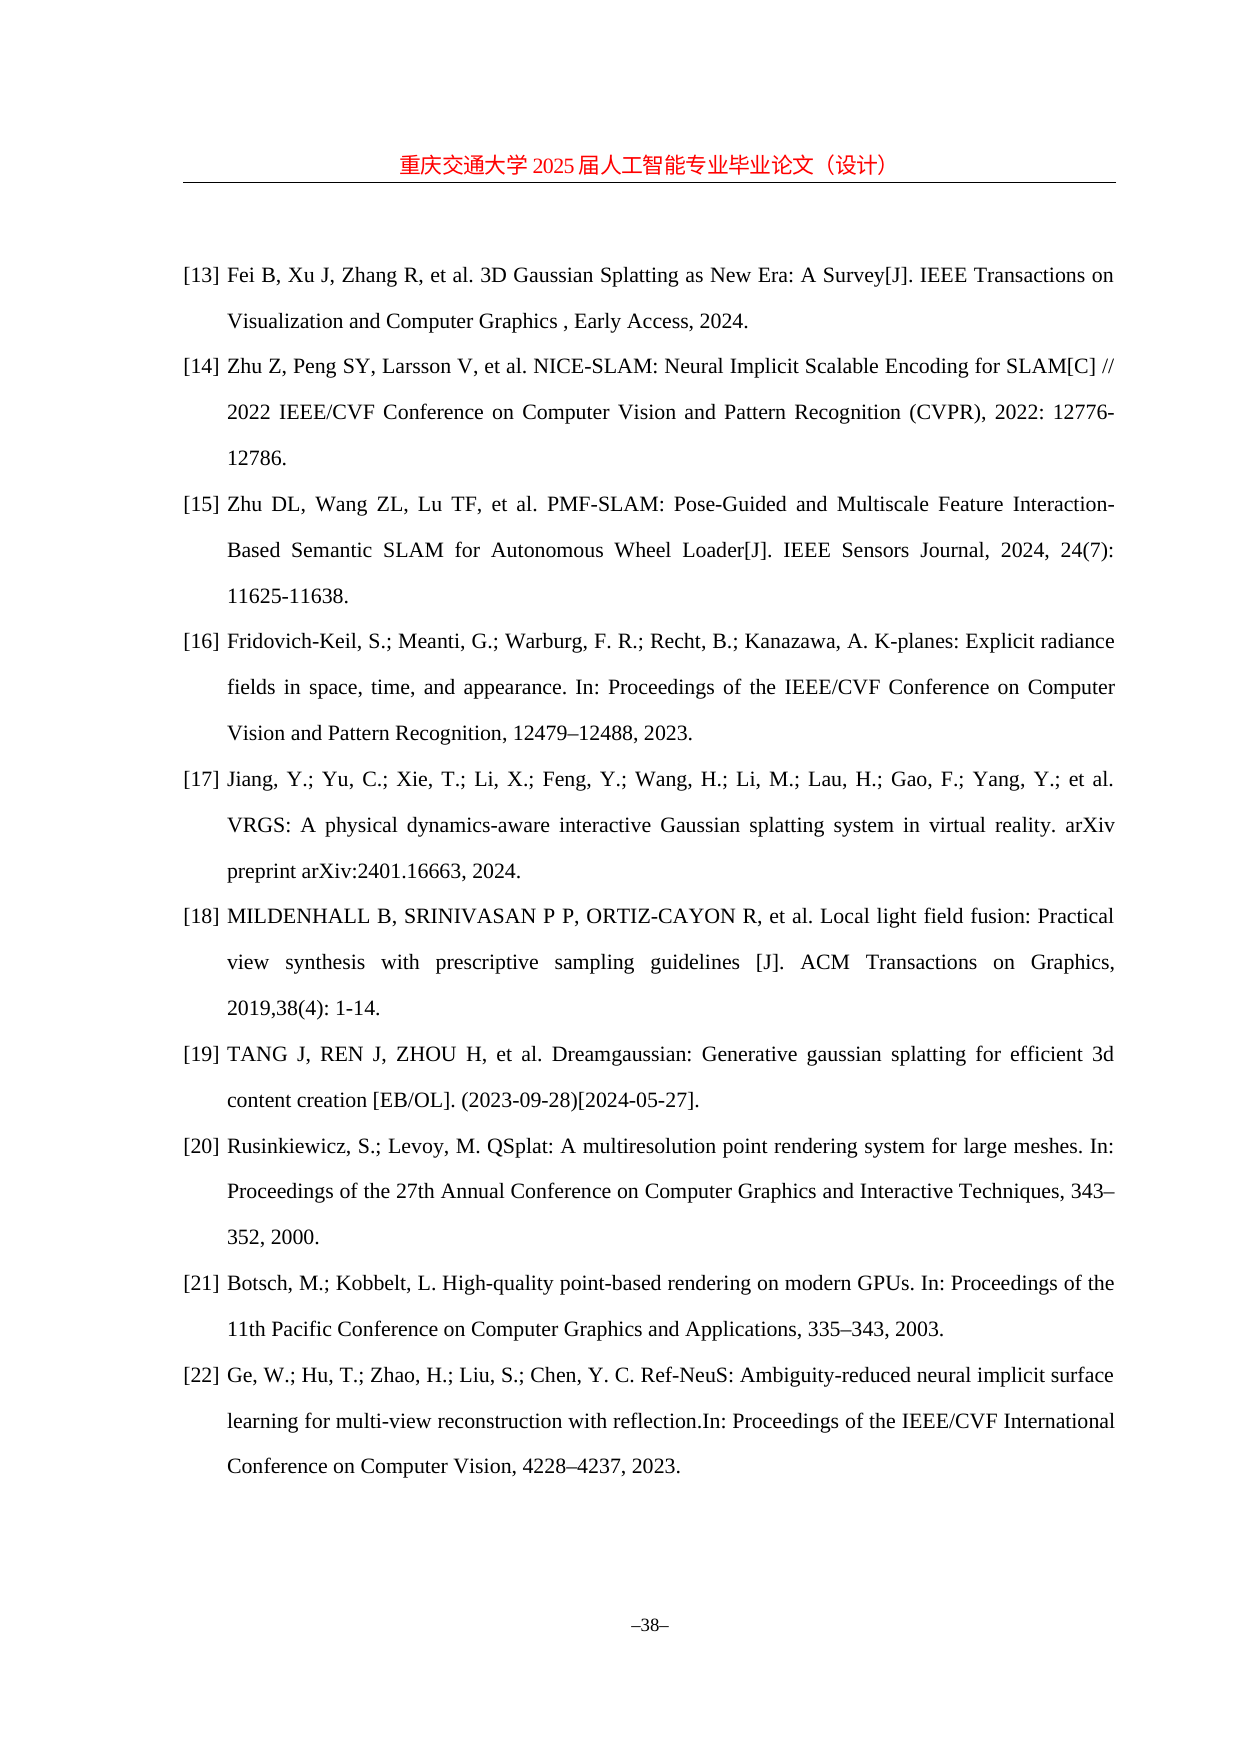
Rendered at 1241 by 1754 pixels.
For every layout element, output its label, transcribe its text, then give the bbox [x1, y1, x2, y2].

text Zhu Z, Peng SY, Larsson V, et al. NICE-SLAM: Neural Implicit Scalable Encoding for SLAM[C] // 2022 IEEE/CVF Conference on Computer Vision and Pattern Recognition (CVPR), 2022: 12776-12786. [183, 337, 1116, 475]
text Fei B, Xu J, Zhang R, et al. 3D Gaussian Splatting as New Era: A Survey[J]. IEEE Transactions on Visualization and Computer Graphics , Early Access, 2024. [183, 246, 1116, 337]
text TANG J, REN J, ZHOU H, et al. Dreamgaussian: Generative gaussian splatting for efficient 3d content creation [EB/OL]. (2023-09-28)[2024-05-27]. [183, 1025, 1116, 1116]
text Botsch, M.; Kobbelt, L. High-quality point-based rendering on modern GPUs. In: Proceedings of the 11th Pacific Conference on Computer Graphics and Applications, 335–343, 2003. [183, 1254, 1116, 1346]
text Rusinkiewicz, S.; Levoy, M. QSplat: A multiresolution point rendering system for large meshes. In: Proceedings of the 27th Annual Conference on Computer Graphics and Interactive Techniques, 343– 352, 2000. [183, 1116, 1116, 1254]
text Jiang, Y.; Yu, C.; Xie, T.; Li, X.; Feng, Y.; Wang, H.; Li, M.; Lau, H.; Gao, F.; Yang, Y.; et al. VRGS: A physical dynamics-aware interactive Gaussian splatting system in virtual reality. arXiv preprint arXiv:2401.16663, 2024. [183, 750, 1116, 887]
text Zhu DL, Wang ZL, Lu TF, et al. PMF-SLAM: Pose-Guided and Multiscale Feature Interaction-Based Semantic SLAM for Autonomous Wheel Loader[J]. IEEE Sensors Journal, 2024, 24(7): 11625-11638. [183, 475, 1116, 612]
text Ge, W.; Hu, T.; Zhao, H.; Liu, S.; Chen, Y. C. Ref-NeuS: Ambiguity-reduced neural implicit surface learning for multi-view reconstruction with reflection.In: Proceedings of the IEEE/CVF International Conference on Computer Vision, 4228–4237, 2023. [183, 1346, 1116, 1483]
text MILDENHALL B, SRINIVASAN P P, ORTIZ-CAYON R, et al. Local light field fusion: Practical view synthesis with prescriptive sampling guidelines [J]. ACM Transactions on Graphics, 2019,38(4): 1-14. [183, 887, 1116, 1025]
text Fridovich-Keil, S.; Meanti, G.; Warburg, F. R.; Recht, B.; Kanazawa, A. K-planes: Explicit radiance fields in space, time, and appearance. In: Proceedings of the IEEE/CVF Conference on Computer Vision and Pattern Recognition, 12479–12488, 2023. [183, 612, 1116, 750]
